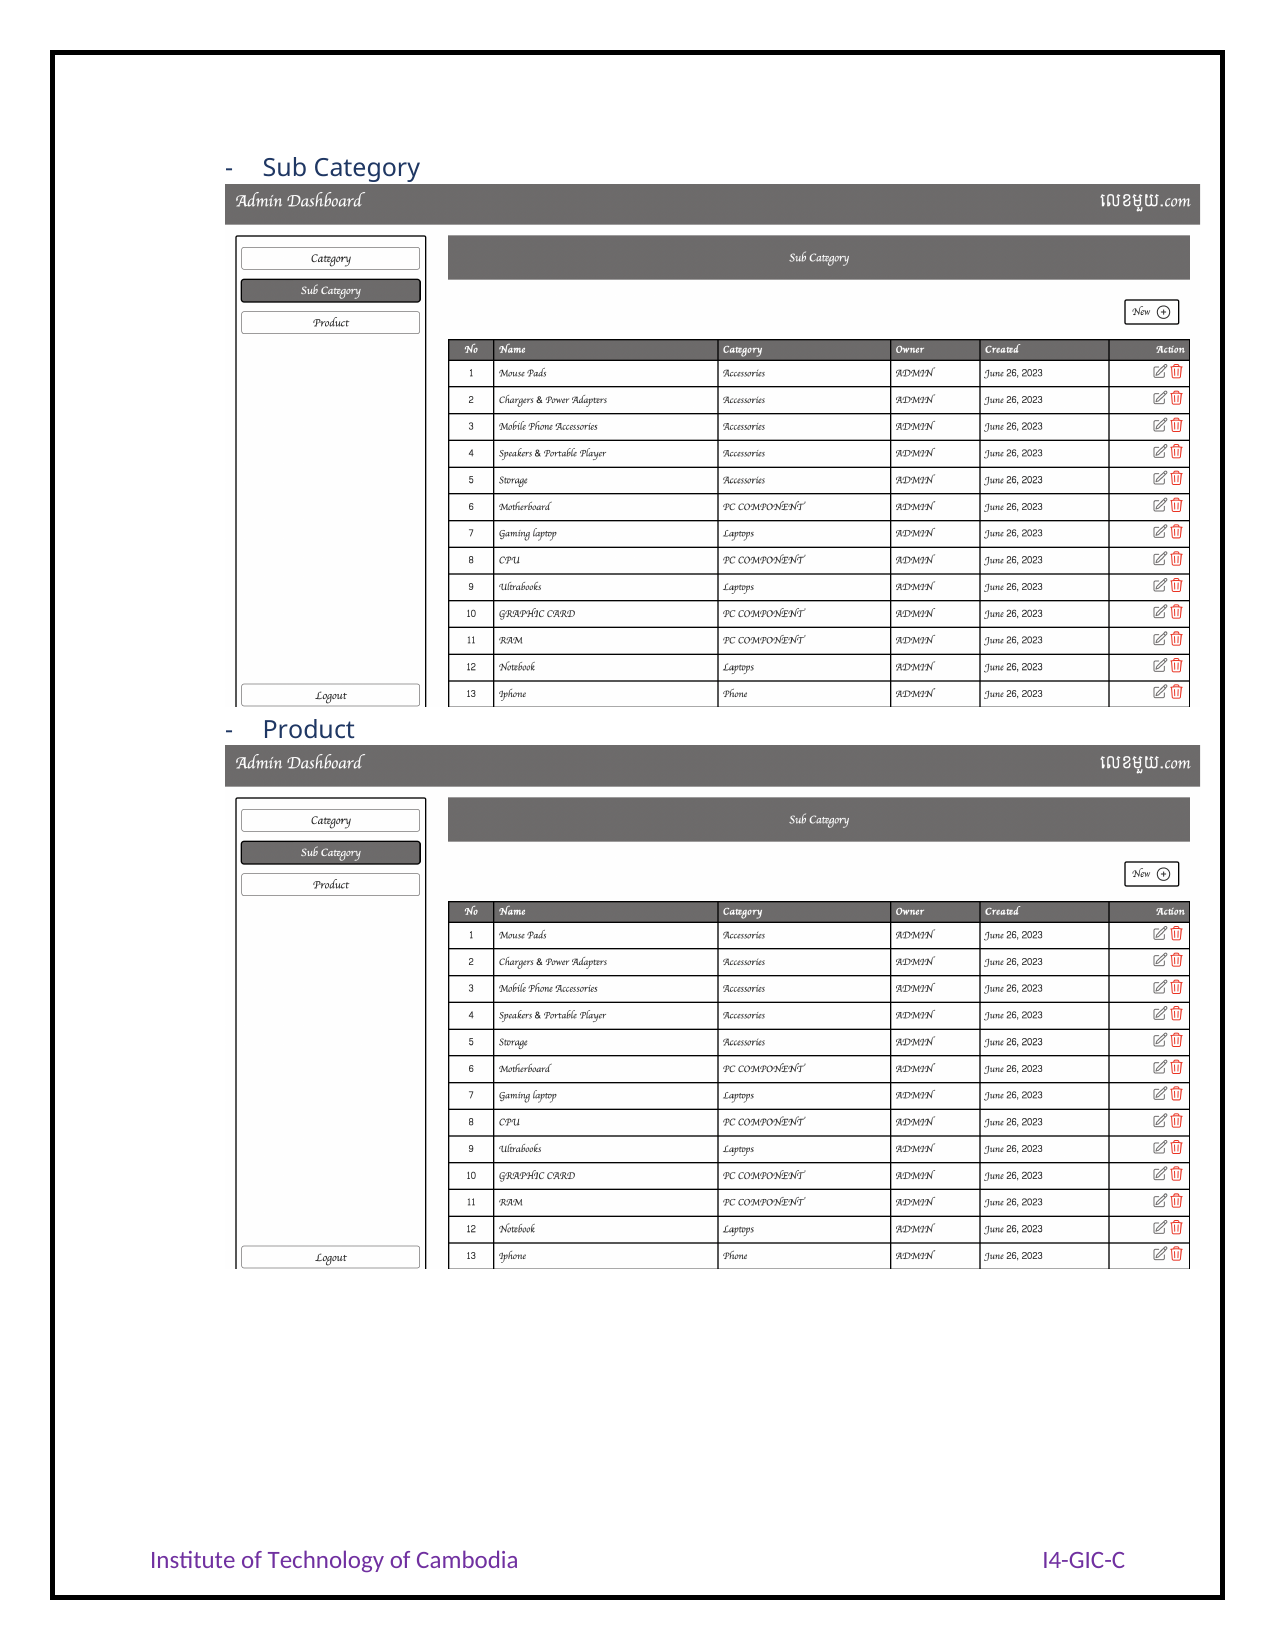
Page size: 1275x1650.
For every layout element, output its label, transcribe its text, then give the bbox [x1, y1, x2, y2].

subtitle Sub Category [225, 150, 1125, 184]
picture [225, 745, 1200, 1269]
picture [225, 184, 1200, 707]
subtitle Product [225, 711, 1125, 745]
